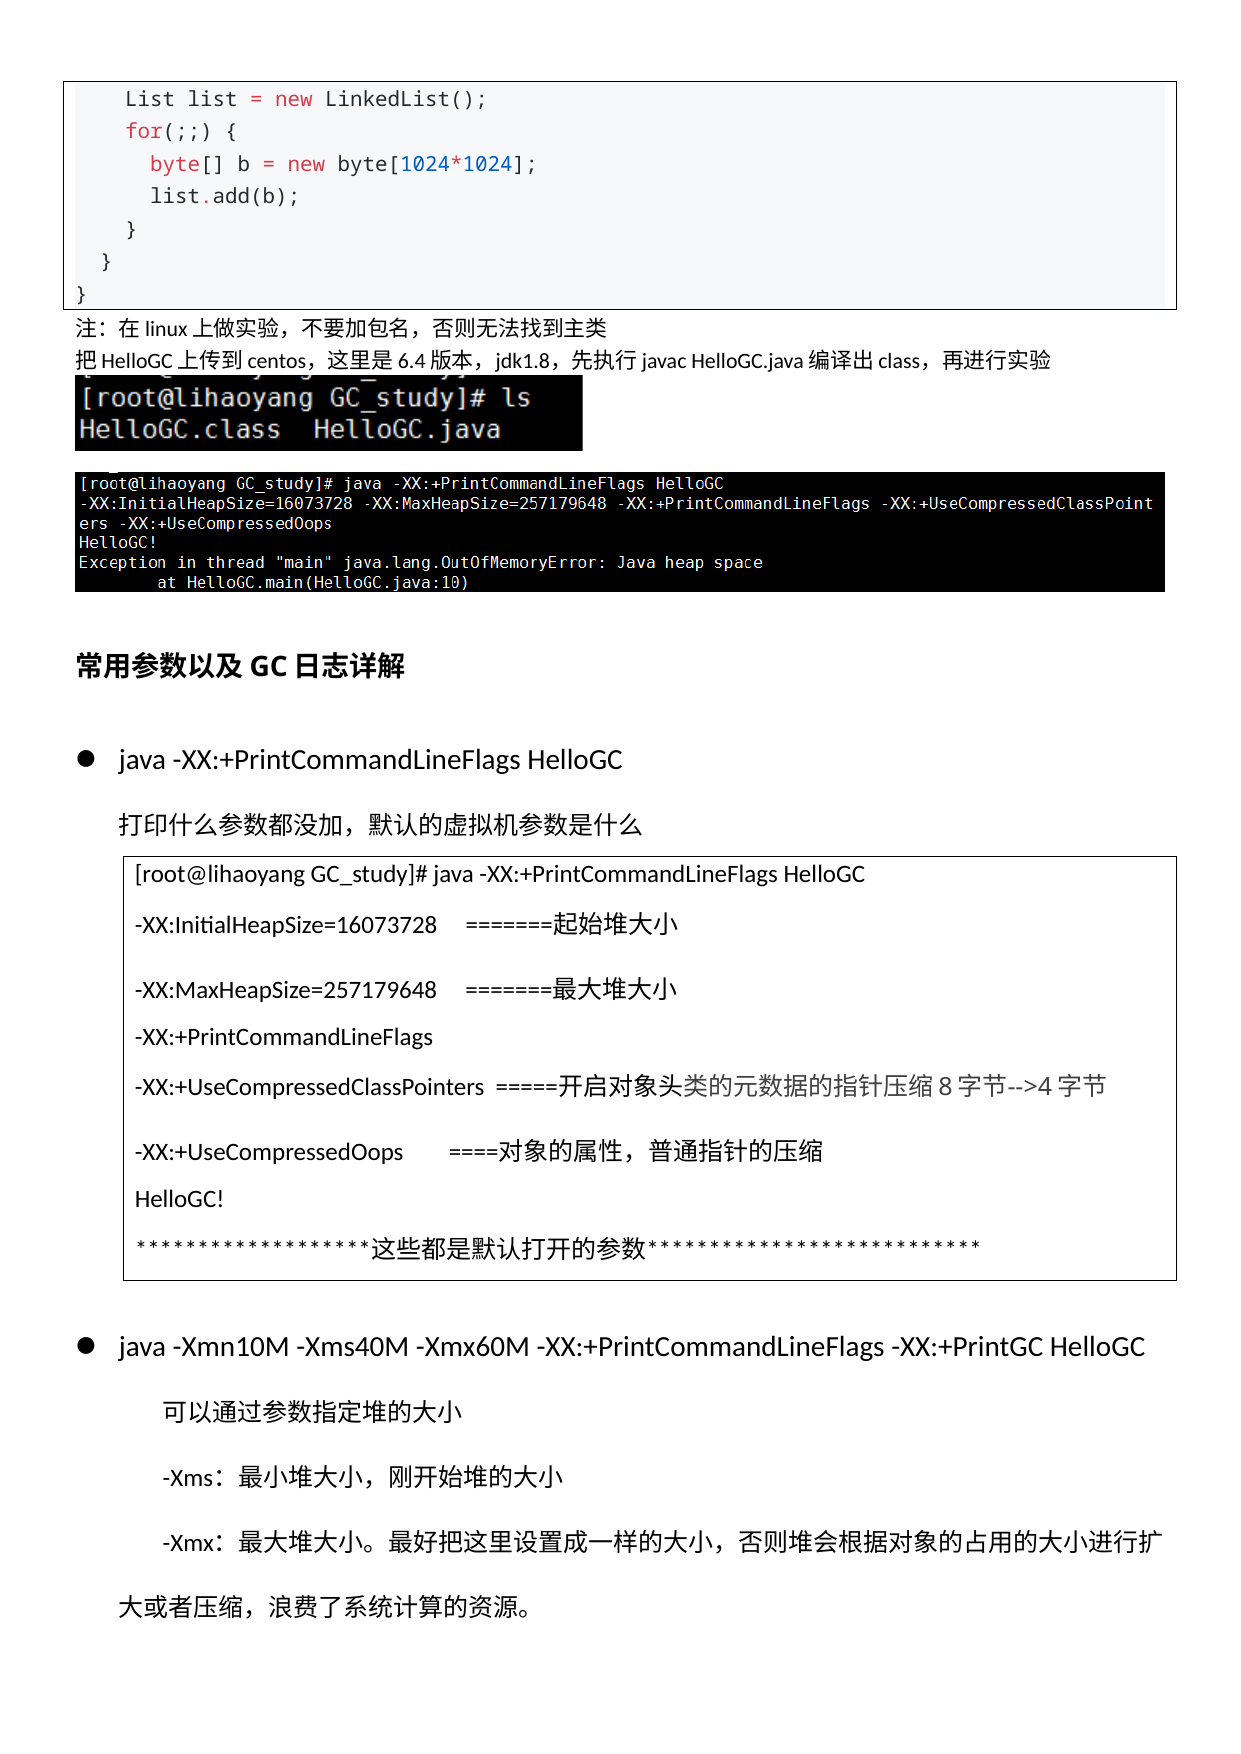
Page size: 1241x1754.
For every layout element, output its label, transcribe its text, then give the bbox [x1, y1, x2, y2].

text 注：在linux上做实验，不要加包名，否则无法找到主类 [75, 310, 1165, 343]
list -Xms：最小堆大小，刚开始堆的大小 [119, 1443, 1165, 1508]
table_header [root@lihaoyang GC_study]# java -XX:+PrintCommandLineFlags HelloGC -XX:InitialHeapSize=16073728 =======起始堆大小 -XX:MaxHeapSize=257179648 =======最大堆大小 -XX:+PrintCommandLineFlags -XX:+UseCompressedClassPointers =====开启对象头类的元数据的指针压缩8字节-->4字节 -XX:+UseCompressedOops ====对象的属性，普通指针的压缩 HelloGC! *******************这些都是默认打开的参数*************************** [124, 857, 1176, 1280]
list -Xmx：最大堆大小。最好把这里设置成一样的大小，否则堆会根据对象的占用的大小进行扩大或者压缩，浪费了系统计算的资源。 [119, 1508, 1165, 1638]
subtitle 常用参数以及GC日志详解 [75, 632, 1165, 697]
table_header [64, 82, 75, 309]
list 可以通过参数指定堆的大小 [119, 1378, 1165, 1443]
list java -XX:+PrintCommandLineFlags HelloGC [75, 726, 1165, 791]
picture [75, 375, 583, 451]
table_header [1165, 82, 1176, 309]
picture [75, 472, 1165, 592]
list 打印什么参数都没加，默认的虚拟机参数是什么 [75, 791, 1165, 856]
text 把HelloGC上传到centos，这里是6.4版本，jdk1.8，先执行javac HelloGC.java编译出class，再进行实验 [75, 343, 1165, 375]
list java -Xmn10M -Xms40M -Xmx60M -XX:+PrintCommandLineFlags -XX:+PrintGC HelloGC [75, 1313, 1165, 1378]
